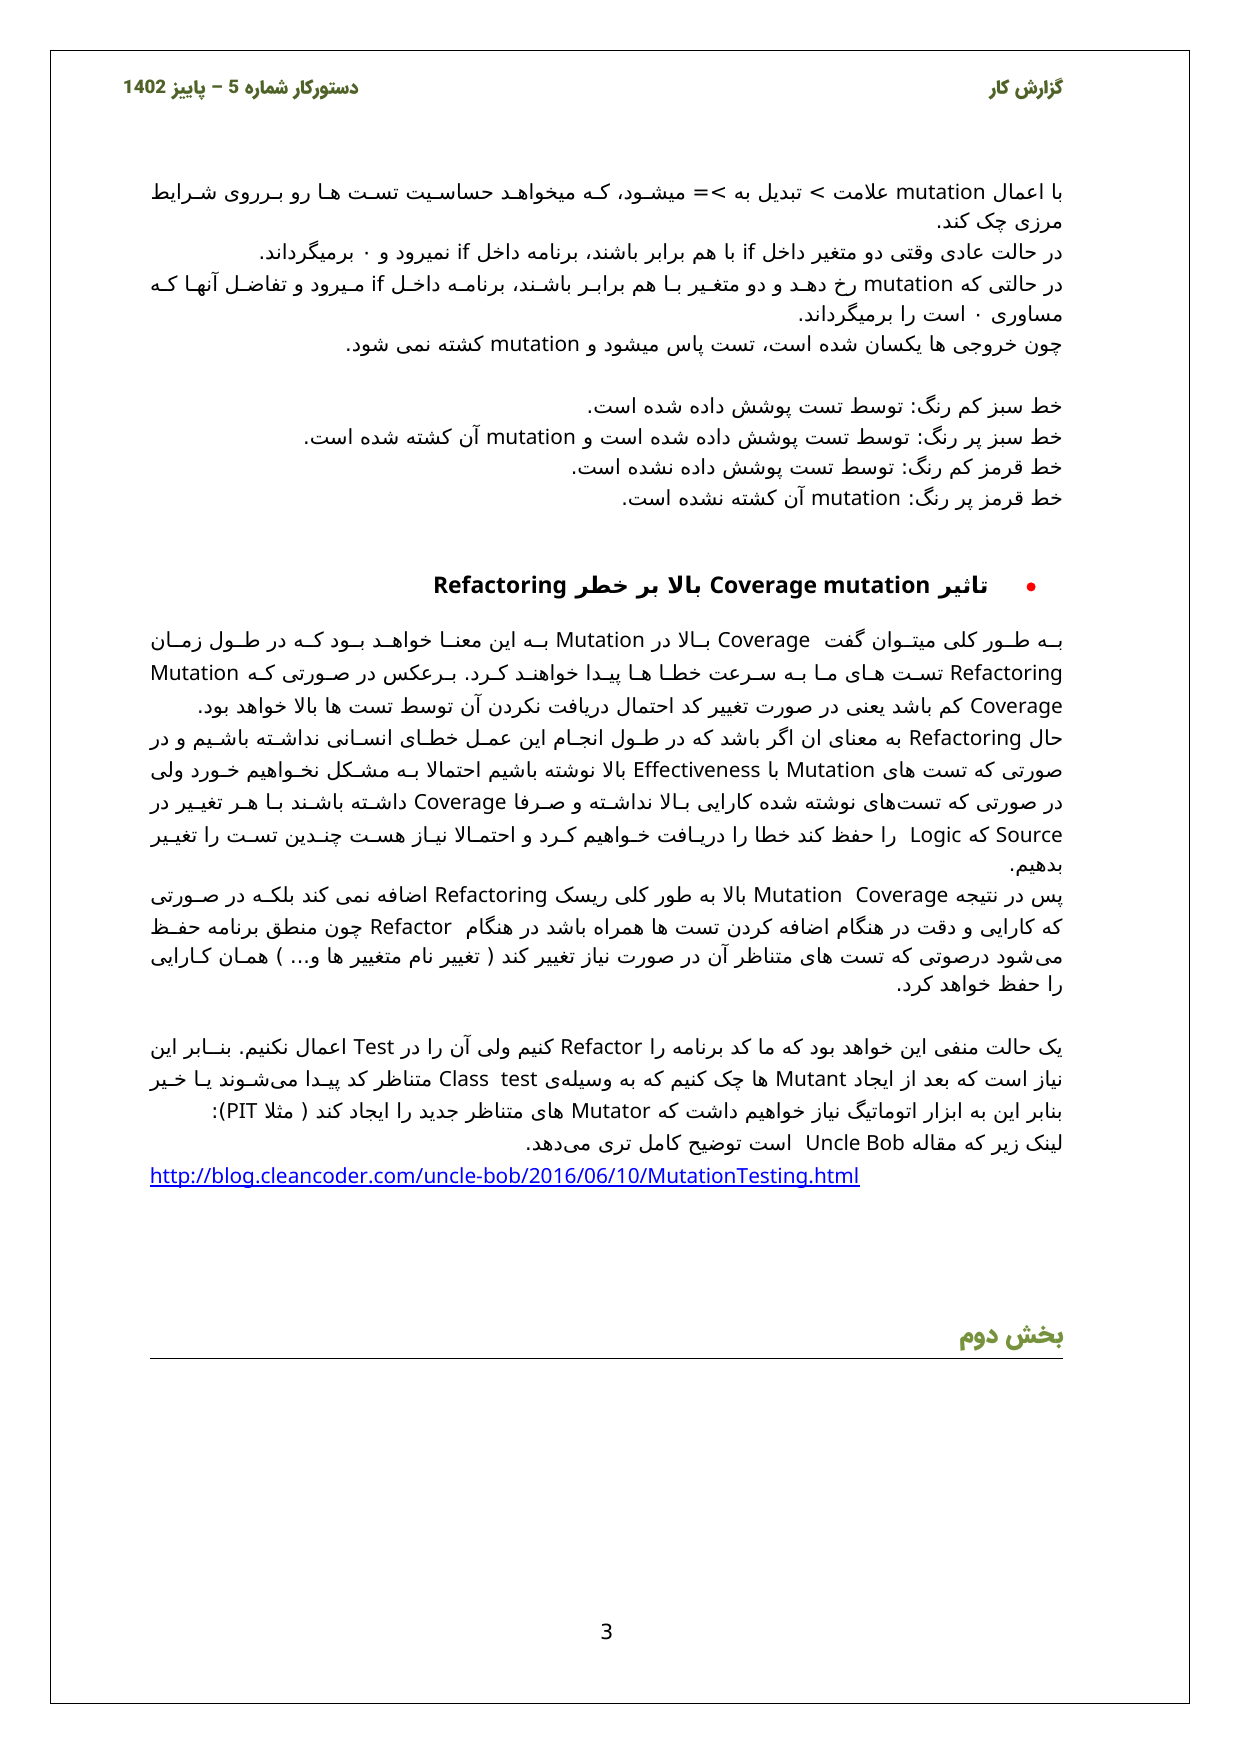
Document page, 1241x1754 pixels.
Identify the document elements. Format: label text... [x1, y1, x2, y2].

list تاثیر Coverage mutation بالا بر خطر Refactoring [150, 569, 1026, 600]
text خط سبز کم رنگ: توسط تست پوشش داده شده است. [150, 394, 1063, 419]
text در حالت عادی وقتی دو متغیر داخل if با هم برابر باشند، برنامه داخل if نمیرود و ۰ برمیگرداند. [150, 237, 1063, 265]
text خط سبز پر رنگ: توسط تست پوشش داده شده است و mutation آن کشته شده است. [150, 422, 1063, 451]
text چون خروجی ها یکسان شده است، تست پاس میشود و mutation کشته نمی شود. [150, 329, 1063, 358]
text با اعمال mutation علامت > تبدیل به >= میشود، که میخواهد حساسیت تست ها رو برروی شرایط مرزی چک کند. [150, 177, 1063, 233]
text لینک زیر که مقاله Uncle Bob است توضیح کامل تری می‌دهد. [150, 1128, 1063, 1157]
text به طور کلی میتوان گفت Coverage بالا در Mutation به این معنا خواهد بود که در طول زمان Refactoring تست های ما به سرعت خطا ها پیدا خواهند کرد. برعکس در صورتی که Mutation Coverage کم باشد یعنی در صورت تغییر کد احتمال دریافت نکردن آن توسط تست ها بالا خواهد بود. [150, 626, 1063, 719]
subtitle بخش دوم [150, 1317, 1063, 1358]
text خط قرمز پر رنگ: mutation آن کشته نشده است. [150, 483, 1063, 511]
text حال Refactoring به معنای ان اگر باشد که در طول انجام این عمل خطای انسانی نداشته باشیم و در صورتی که تست های Mutation با Effectiveness بالا نوشته باشیم احتمالا به مشکل نخواهیم خورد ولی در صورتی که تست‌های نوشته شده کارایی بالا نداشته و صرفا Coverage داشته باشند با هر تغییر در Source که Logic را حفظ کند خطا را دریافت خواهیم کرد و احتمالا نیاز هست چندین تست را تغییر بدهیم. [150, 723, 1063, 876]
text پس در نتیجه Mutation Coverage بالا به طور کلی ریسک Refactoring اضافه نمی کند بلکه در صورتی که کارایی و دقت در هنگام اضافه کردن تست ها همراه باشد در هنگام Refactor چون منطق برنامه حفظ می‌شود درصوتی که تست های متناظر آن در صورت نیاز تغییر کند ( تغییر نام متغییر ها و... ) همان کارایی را حفظ خواهد کرد. [150, 880, 1063, 996]
text در حالتی که mutation رخ دهد و دو متغیر با هم برابر باشند، برنامه داخل if میرود و تفاضل آنها که مساوری ۰ است را برمیگرداند. [150, 269, 1063, 326]
text یک حالت منفی این خواهد بود که ما کد برنامه را Refactor کنیم ولی آن را در Test اعمال نکنیم. بنابر این نیاز است که بعد از ایجاد Mutant ها چک کنیم که به وسیله‌ی Class test متناظر کد پیدا می‌شوند یا خیر بنابر این به ابزار اتوماتیگ نیاز خواهیم داشت که Mutator های متناظر جدید را ایجاد کند ( مثلا PIT): [150, 1032, 1063, 1124]
text خط قرمز کم رنگ: توسط تست پوشش داده نشده است. [150, 455, 1063, 479]
text http://blog.cleancoder.com/uncle-bob/2016/06/10/MutationTesting.html [150, 1161, 1063, 1189]
